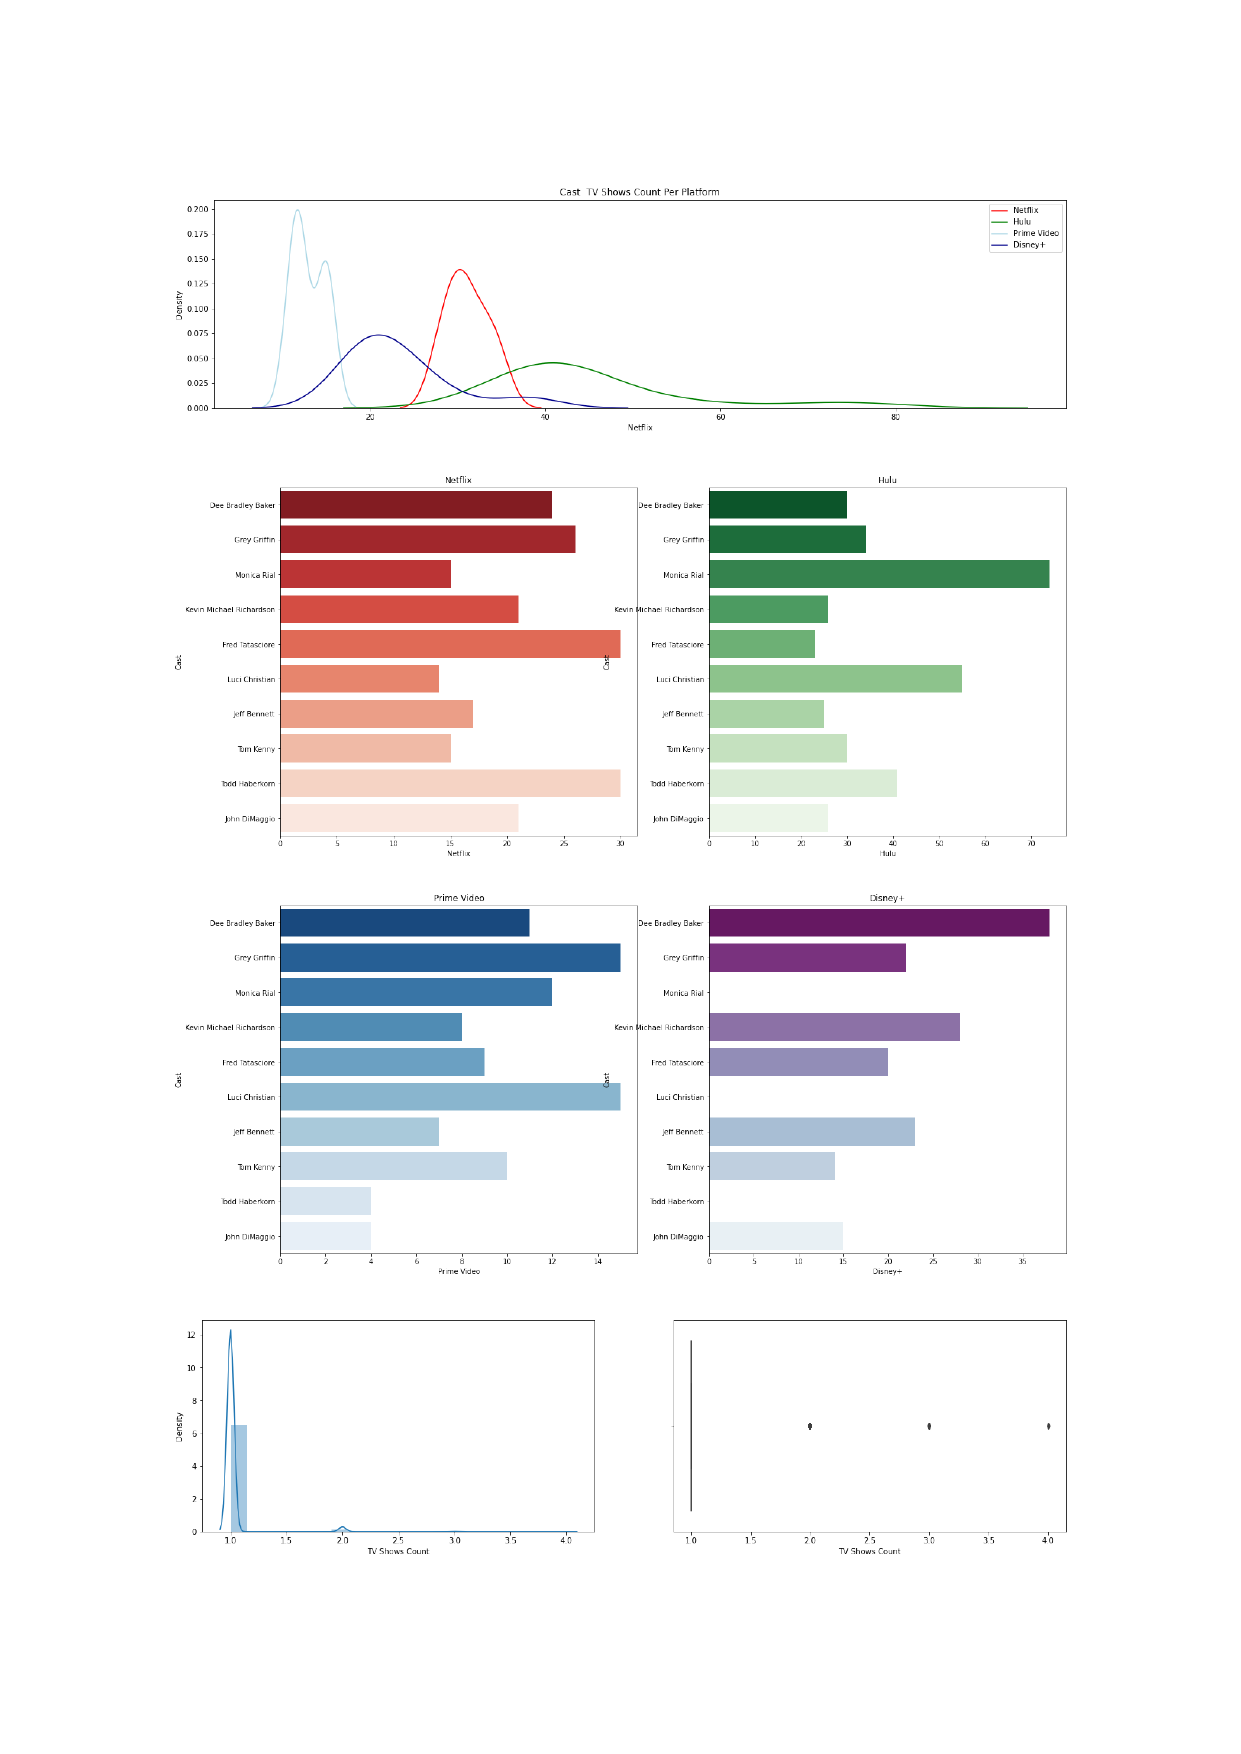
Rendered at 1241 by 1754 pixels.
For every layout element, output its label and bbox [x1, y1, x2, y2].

picture [170, 472, 1071, 1280]
picture [170, 182, 1071, 437]
picture [170, 1314, 1071, 1561]
